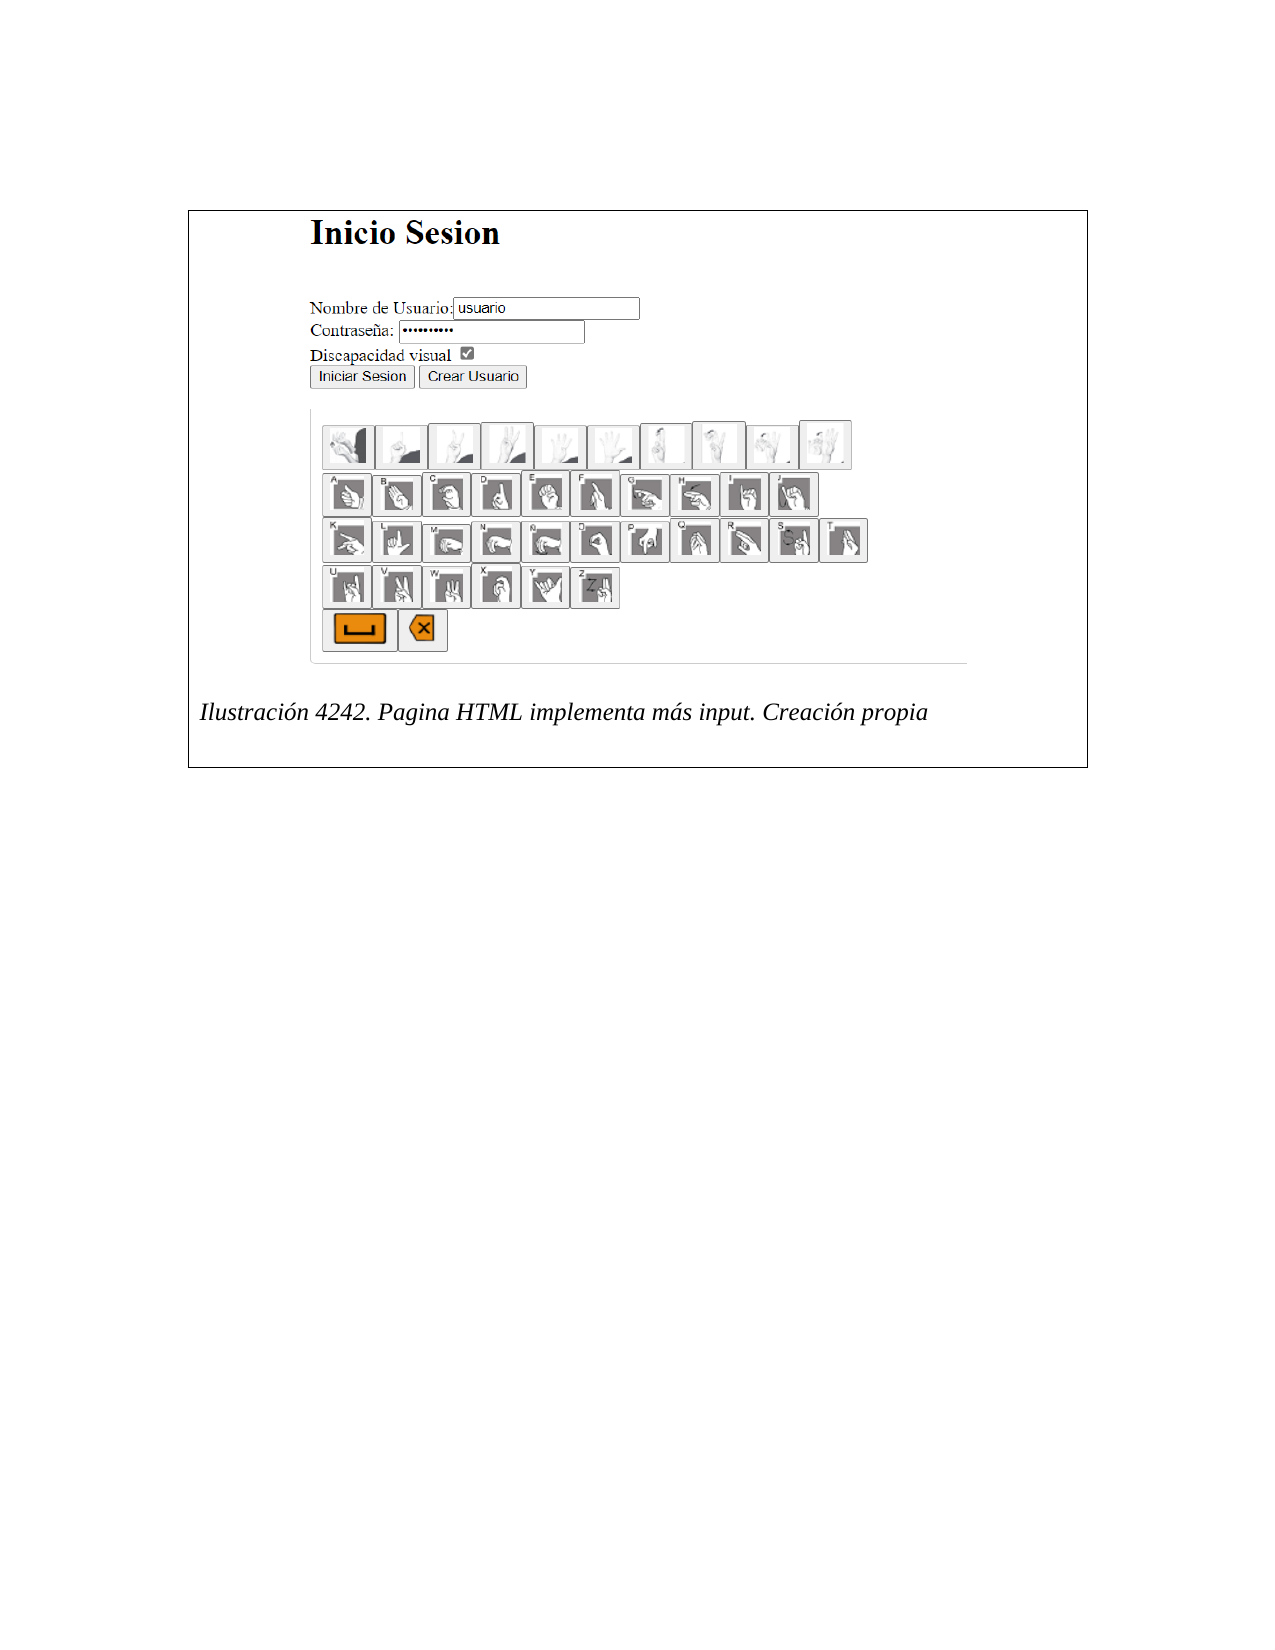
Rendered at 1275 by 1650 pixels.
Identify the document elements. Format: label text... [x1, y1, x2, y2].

picture [308, 211, 967, 685]
table_header Ilustración 42. Pagina HTML implementa más input. Creación propia [189, 211, 1087, 767]
